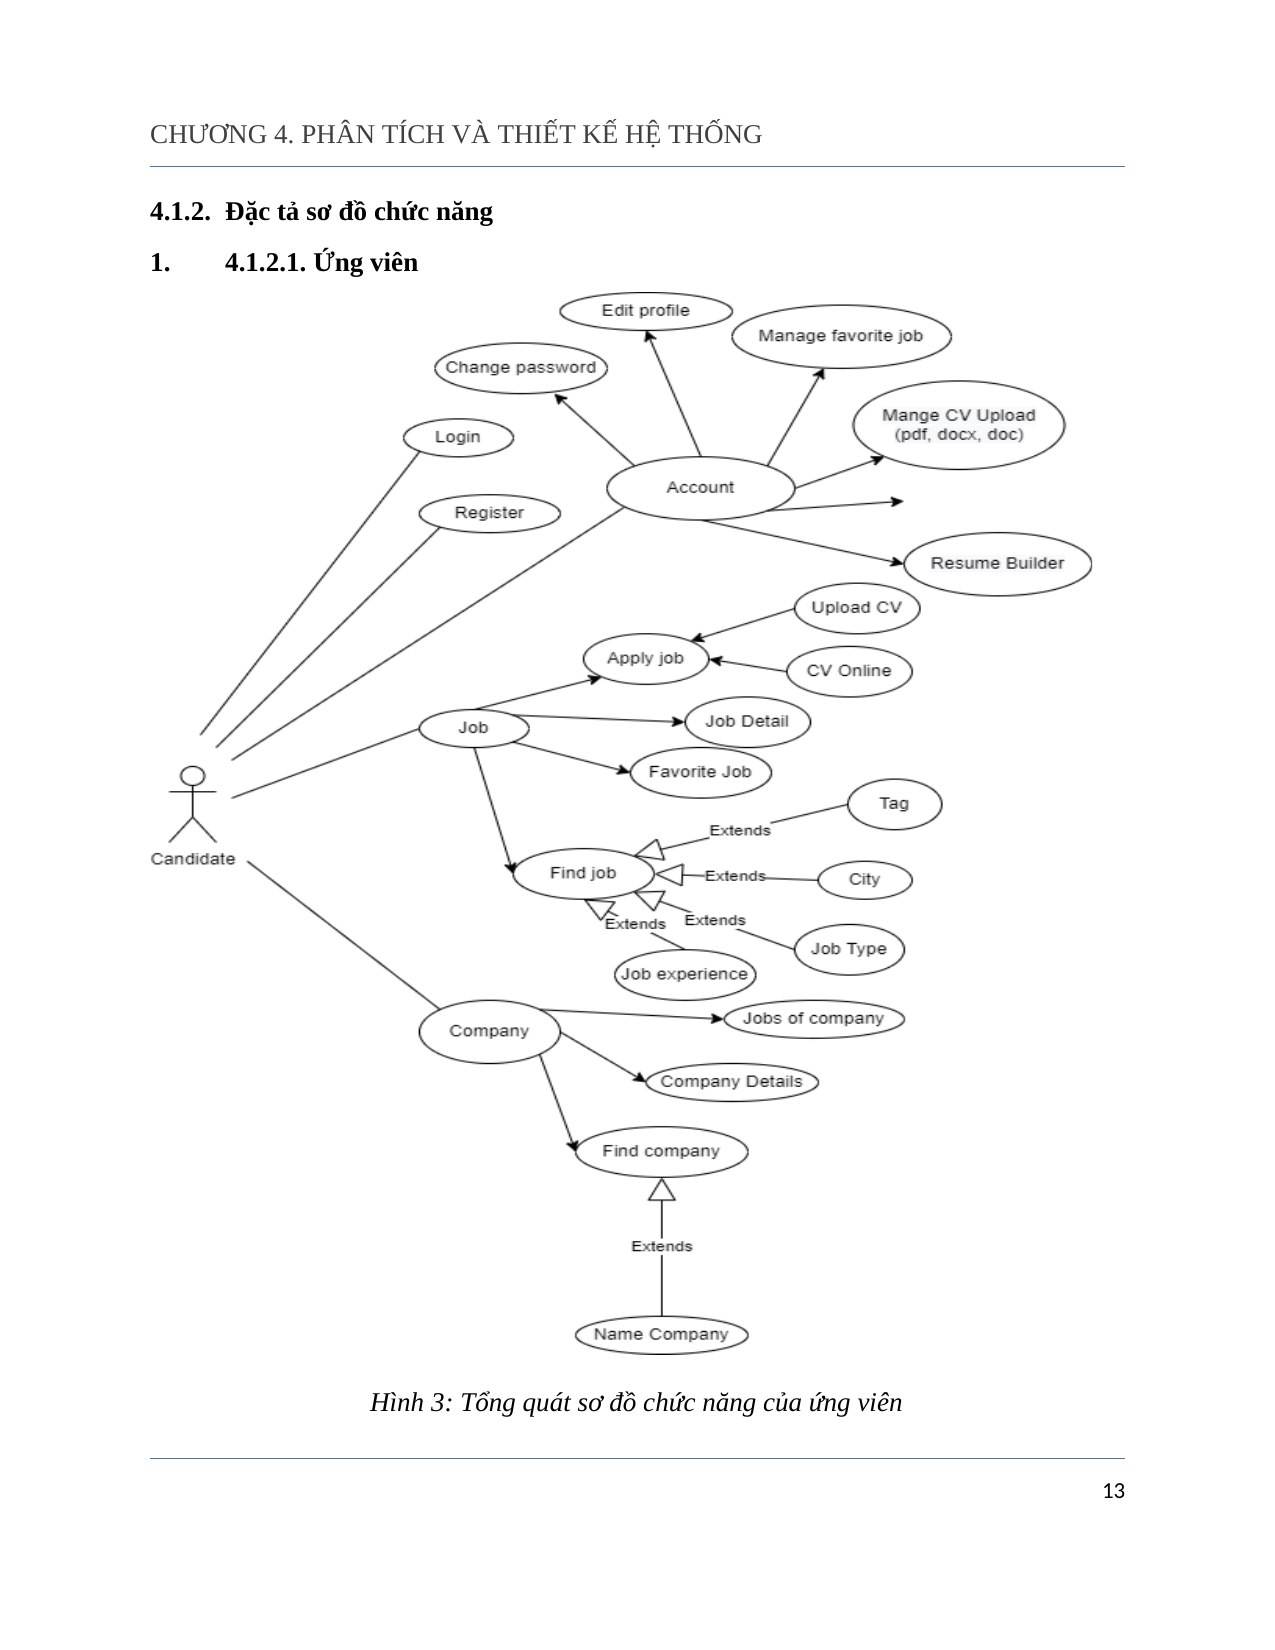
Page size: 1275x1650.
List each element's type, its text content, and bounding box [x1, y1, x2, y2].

text Hình 3: Tổng quát sơ đồ chức năng của ứng viên [150, 1386, 1125, 1417]
subtitle 4.1.2.1. Ứng viên [150, 246, 1125, 277]
subtitle 4.1.2. Đặc tả sơ đồ chức năng [150, 195, 1125, 226]
picture [150, 292, 1093, 1355]
